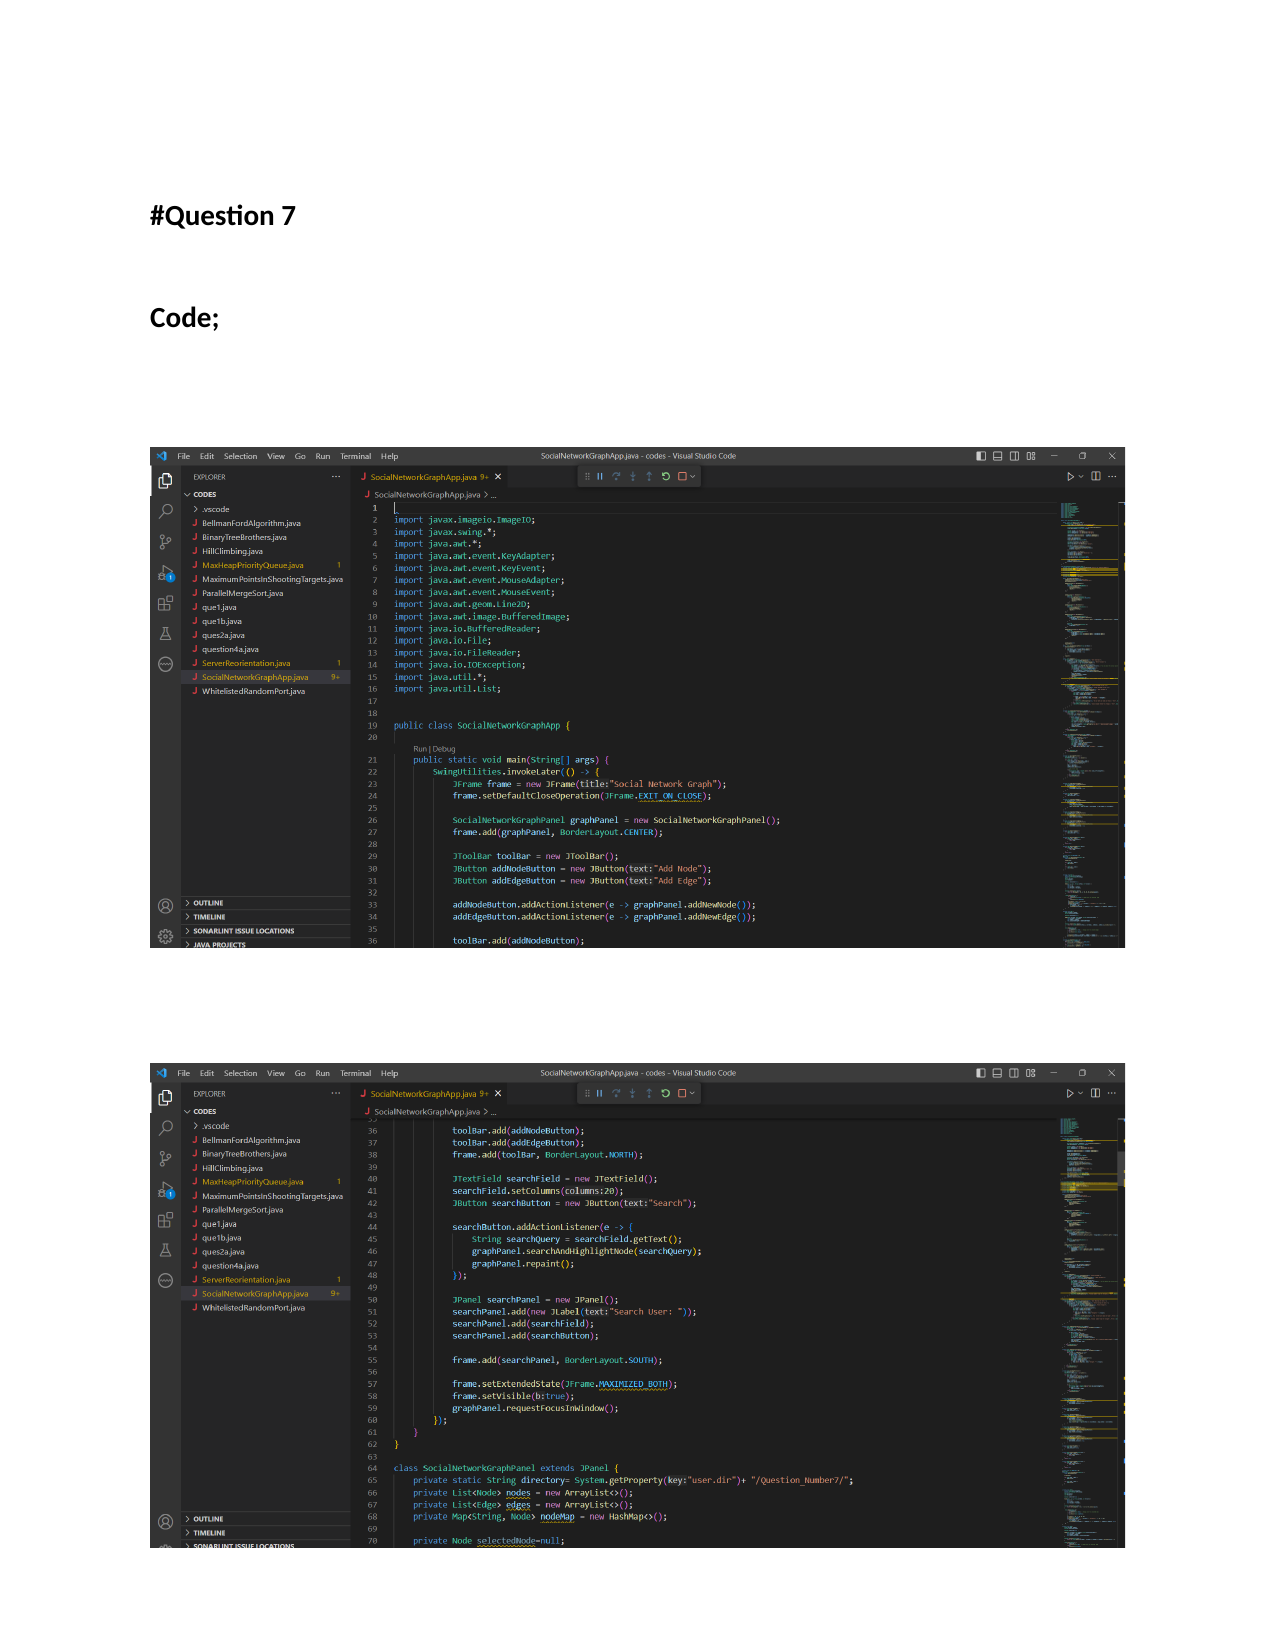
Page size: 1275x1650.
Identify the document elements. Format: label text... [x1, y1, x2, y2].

text Code; [150, 299, 1125, 334]
picture [150, 447, 1125, 948]
text #Question 7 [150, 197, 1125, 232]
picture [150, 1063, 1125, 1548]
